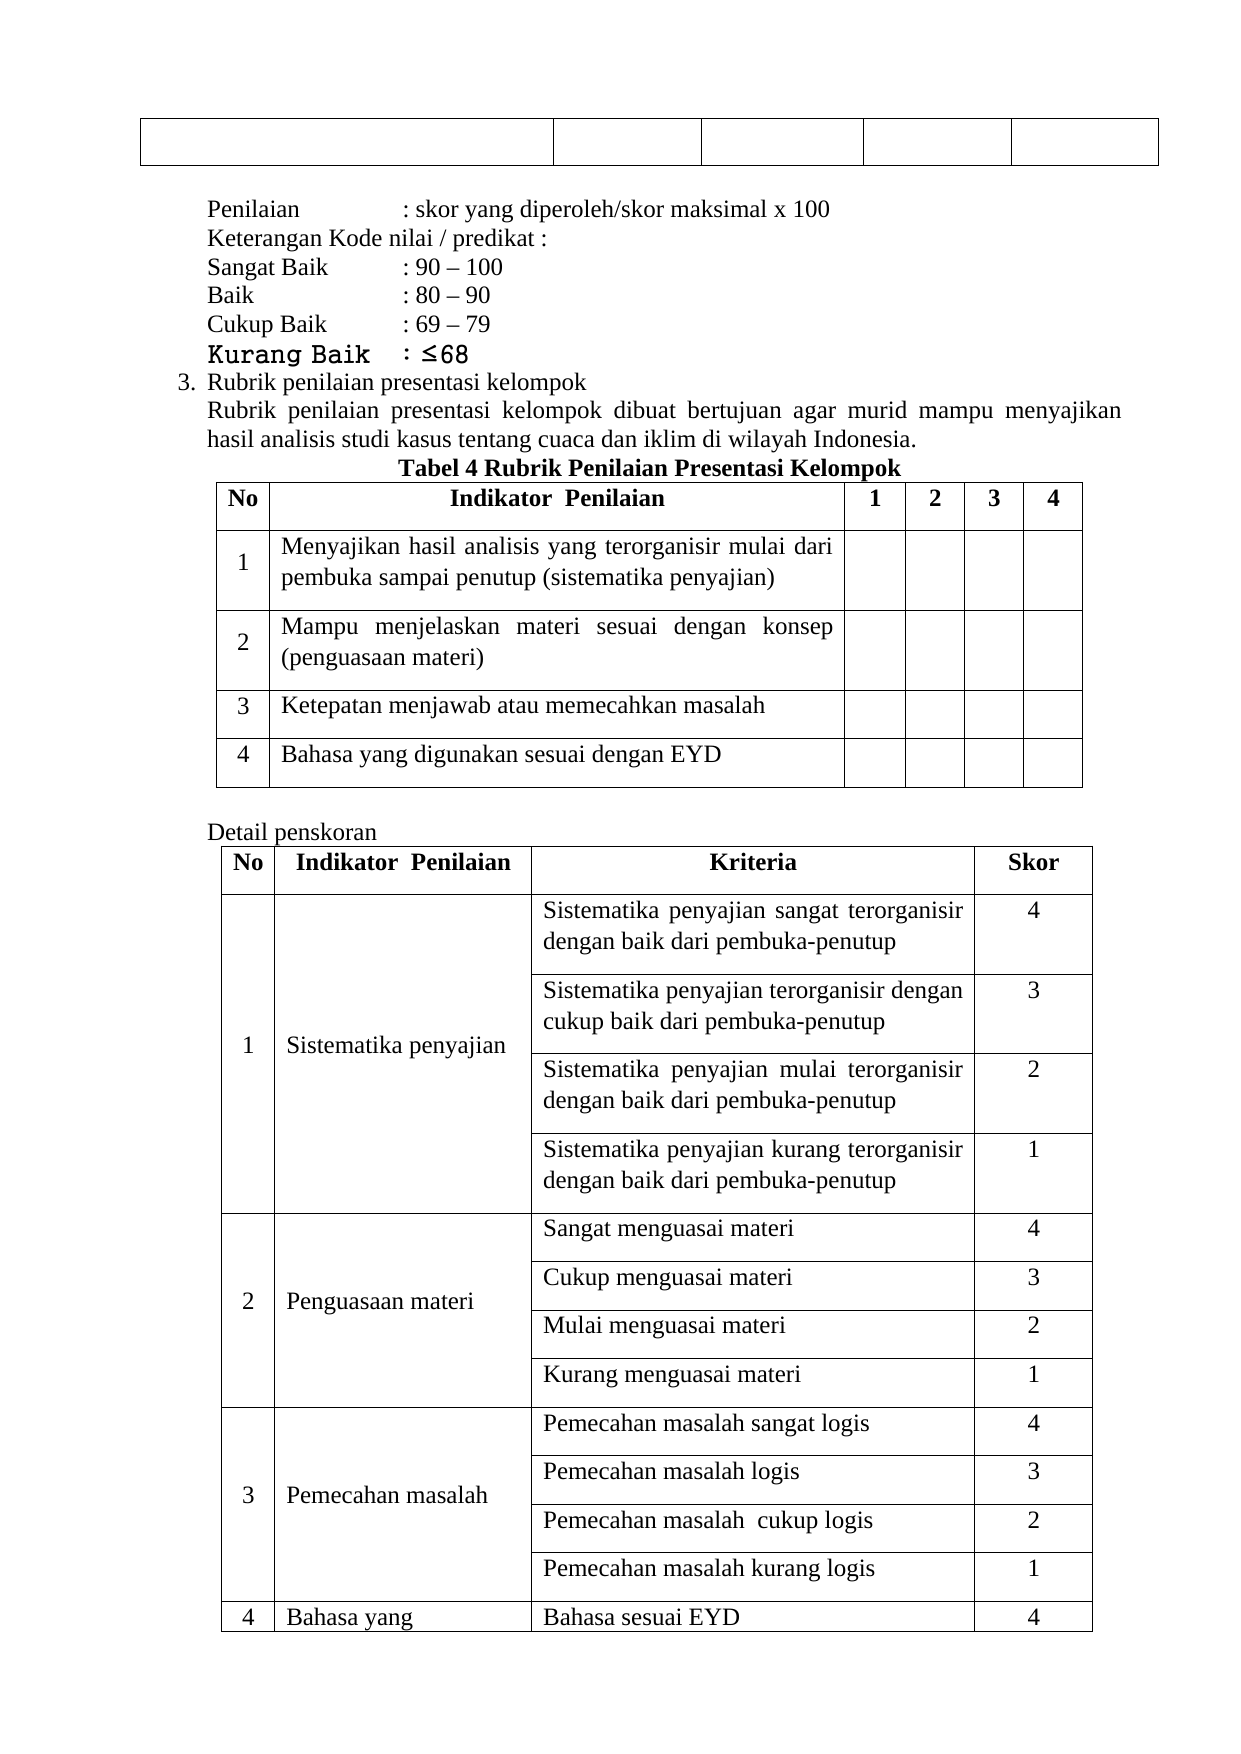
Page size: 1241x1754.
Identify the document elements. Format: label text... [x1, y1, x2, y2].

text Detail penskoran [207, 817, 1122, 846]
table_cell [702, 119, 863, 164]
table_cell [906, 611, 964, 689]
text Cukup Baik : 69 – 79 [177, 309, 1122, 338]
text Kurang Baik : ≤68 [177, 338, 1122, 367]
table_cell Ketepatan menjawab atau memecahkan masalah [270, 691, 844, 738]
table_cell [965, 691, 1023, 738]
table_header 1 [845, 483, 905, 530]
table_header Skor [975, 847, 1092, 894]
table_cell Mampu menjelaskan materi sesuai dengan konsep (penguasaan materi) [270, 611, 844, 689]
table_cell 1 [975, 1553, 1092, 1601]
text Rubrik penilaian presentasi kelompok dibuat bertujuan agar murid mampu menyajikan hasil analisis studi kasus tentang cuaca dan iklim di wilayah Indonesia. [207, 396, 1122, 453]
table_cell 4 [975, 1408, 1092, 1455]
table_cell Pemecahan masalah cukup logis [532, 1505, 974, 1552]
table_cell 1 [222, 895, 274, 1212]
table_header Kriteria [532, 847, 974, 894]
text Keterangan Kode nilai / predikat : [177, 223, 1122, 252]
table_cell [965, 611, 1023, 689]
table_cell Sistematika penyajian kurang terorganisir dengan baik dari pembuka-penutup [532, 1134, 974, 1212]
table_cell Pemecahan masalah logis [532, 1456, 974, 1504]
text Sangat Baik : 90 – 100 [177, 252, 1122, 281]
table_cell Pemecahan masalah sangat logis [532, 1408, 974, 1455]
table_cell 1 [217, 531, 269, 610]
table_cell 4 [222, 1602, 274, 1631]
table_header 2 [906, 483, 964, 530]
table_cell Mulai menguasai materi [532, 1311, 974, 1358]
table_cell Pemecahan masalah [275, 1408, 531, 1601]
table_cell Kurang menguasai materi [532, 1359, 974, 1407]
table_cell [1024, 531, 1082, 610]
table_cell Sistematika penyajian terorganisir dengan cukup baik dari pembuka-penutup [532, 975, 974, 1053]
table_cell 3 [975, 1456, 1092, 1504]
table_cell Sistematika penyajian mulai terorganisir dengan baik dari pembuka-penutup [532, 1054, 974, 1133]
table_cell 2 [217, 611, 269, 689]
table_cell Sistematika penyajian sangat terorganisir dengan baik dari pembuka-penutup [532, 895, 974, 974]
table_cell [845, 611, 905, 689]
table_cell [845, 739, 905, 787]
table_cell [845, 691, 905, 738]
table_header No [222, 847, 274, 894]
table_cell [965, 739, 1023, 787]
table_cell Sistematika penyajian [275, 895, 531, 1212]
table_cell 3 [217, 691, 269, 738]
table_cell 4 [217, 739, 269, 787]
table_cell [906, 739, 964, 787]
table_cell [906, 691, 964, 738]
table_cell 3 [222, 1408, 274, 1601]
table_header Indikator Penilaian [275, 847, 531, 894]
table_header 4 [1024, 483, 1082, 530]
table_cell 4 [975, 1602, 1092, 1631]
table_cell [554, 119, 701, 164]
table_cell 4 [975, 1214, 1092, 1261]
table_cell [1024, 739, 1082, 787]
table_cell Pemecahan masalah kurang logis [532, 1553, 974, 1601]
table_cell [1024, 611, 1082, 689]
table_cell [845, 531, 905, 610]
list Rubrik penilaian presentasi kelompok [177, 367, 1122, 396]
table_cell [864, 119, 1011, 164]
table_cell 1 [975, 1359, 1092, 1407]
text Tabel 4 Rubrik Penilaian Presentasi Kelompok [177, 453, 1122, 482]
table_cell 1 [975, 1134, 1092, 1212]
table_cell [141, 119, 553, 164]
table_cell Menyajikan hasil analisis yang terorganisir mulai dari pembuka sampai penutup (sistematika penyajian) [270, 531, 844, 610]
table_cell [965, 531, 1023, 610]
table_cell Bahasa yang digunakan sesuai dengan EYD [270, 739, 844, 787]
table_cell 3 [975, 1262, 1092, 1309]
table_cell [1024, 691, 1082, 738]
table_header Indikator Penilaian [270, 483, 844, 530]
table_cell [906, 531, 964, 610]
table_cell 2 [975, 1054, 1092, 1133]
table_cell Sangat menguasai materi [532, 1214, 974, 1261]
text Baik : 80 – 90 [177, 281, 1122, 309]
table_header No [217, 483, 269, 530]
table_cell Bahasa sesuai EYD [532, 1602, 974, 1631]
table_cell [275, 1602, 531, 1631]
table_cell 3 [975, 975, 1092, 1053]
table_cell Penguasaan materi [275, 1214, 531, 1407]
table_cell 2 [975, 1505, 1092, 1552]
table_cell [1012, 119, 1158, 164]
table_header 3 [965, 483, 1023, 530]
table_cell 4 [975, 895, 1092, 974]
table_cell Cukup menguasai materi [532, 1262, 974, 1309]
text Penilaian : skor yang diperoleh/skor maksimal x 100 [177, 194, 1122, 223]
table_cell 2 [975, 1311, 1092, 1358]
table_cell 2 [222, 1214, 274, 1407]
